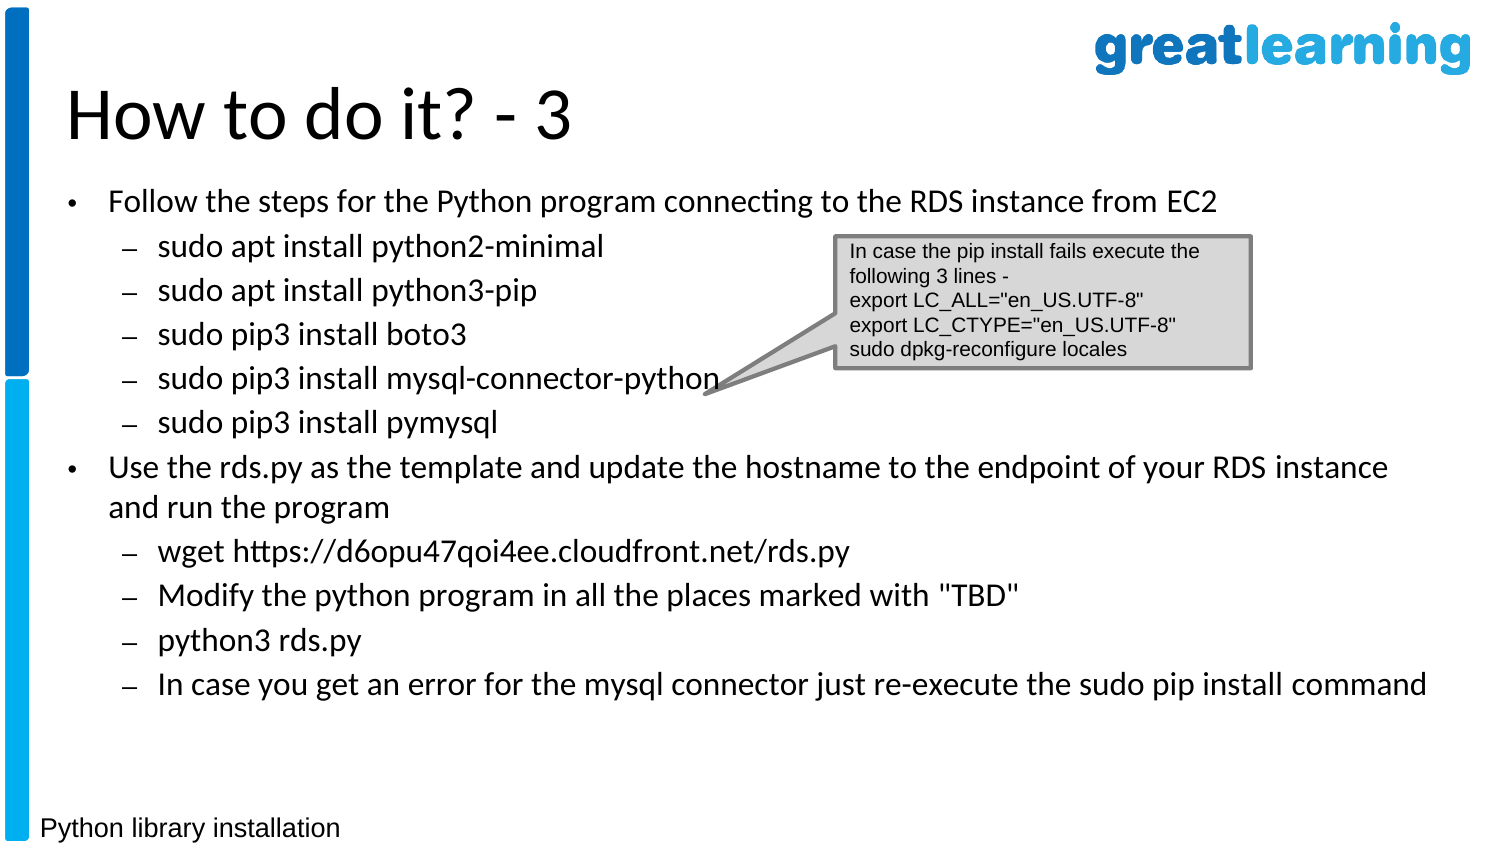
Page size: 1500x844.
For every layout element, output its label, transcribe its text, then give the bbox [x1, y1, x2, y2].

subtitle How to do it? - 3 [66, 74, 1479, 156]
text In case the pip install fails execute the following 3 lines - [849, 239, 1279, 287]
picture [1095, 22, 1470, 75]
list wget https://d6opu47qoi4ee.cloudfront.net/rds.py [122, 530, 1479, 571]
text export LC_ALL="en_US.UTF-8" export LC_CTYPE="en_US.UTF-8" sudo dpkg-reconfigure locales [849, 288, 1200, 361]
list sudo pip3 install mysql-connector-python [122, 357, 723, 398]
list Modify the python program in all the places marked with "TBD" [122, 574, 1479, 615]
list sudo pip3 install pymysql [122, 401, 723, 442]
text and run the program [108, 486, 1479, 527]
list sudo apt install python2-minimal [122, 224, 723, 265]
list sudo apt install python3-pip [122, 268, 723, 309]
list Follow the steps for the Python program connecting to the RDS instance from EC2 [67, 180, 1479, 221]
text Python library installation [39, 812, 1479, 843]
list Use the rds.py as the template and update the hostname to the endpoint of your RDS instance [67, 446, 1479, 486]
list In case you get an error for the mysql connector just re-execute the sudo pip install command [122, 663, 1479, 704]
list python3 rds.py [122, 619, 1479, 659]
list sudo pip3 install boto3 [122, 313, 723, 354]
